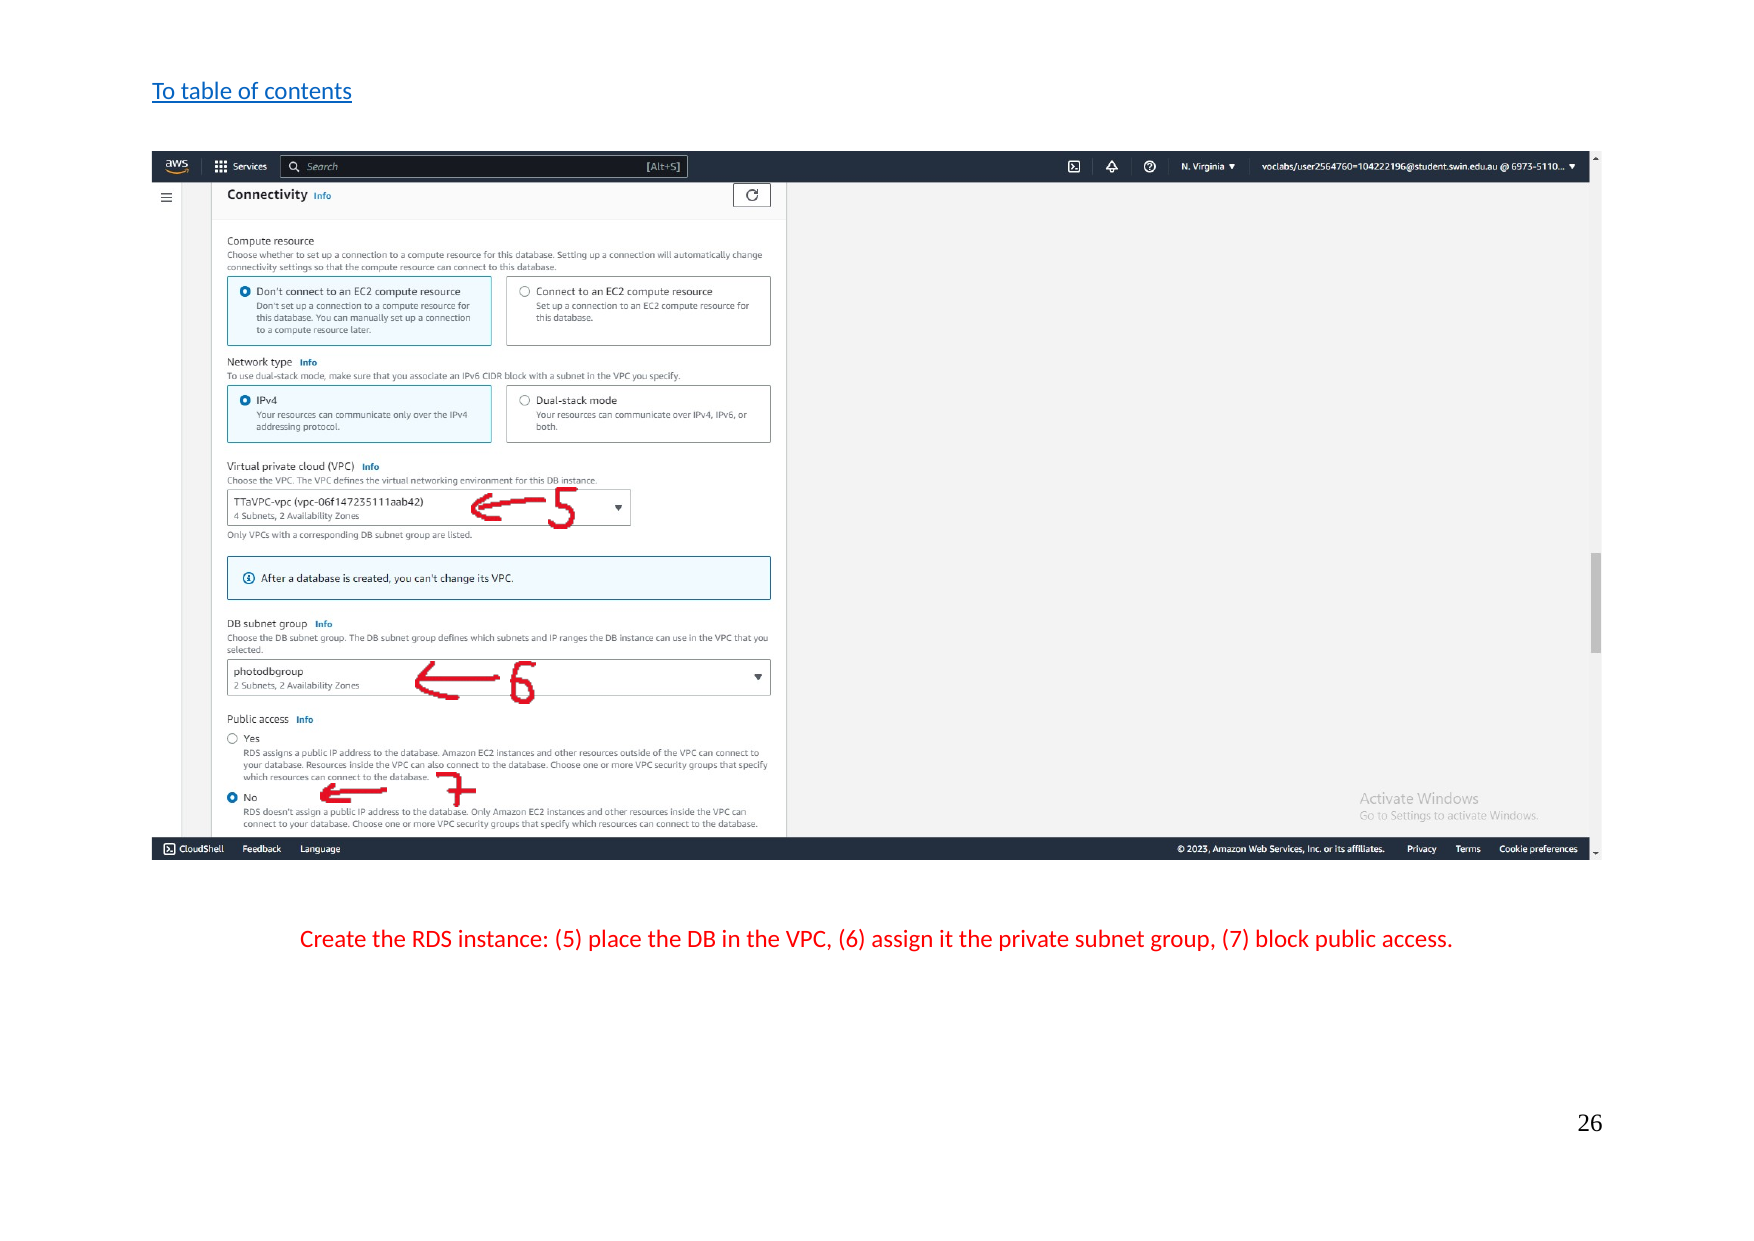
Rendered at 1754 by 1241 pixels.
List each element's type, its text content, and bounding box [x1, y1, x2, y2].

text Create the RDS instance: (5) place the DB in the VPC, (6) assign it the private subnet group, (7) block public access. [152, 923, 1602, 954]
picture [151, 151, 1602, 860]
